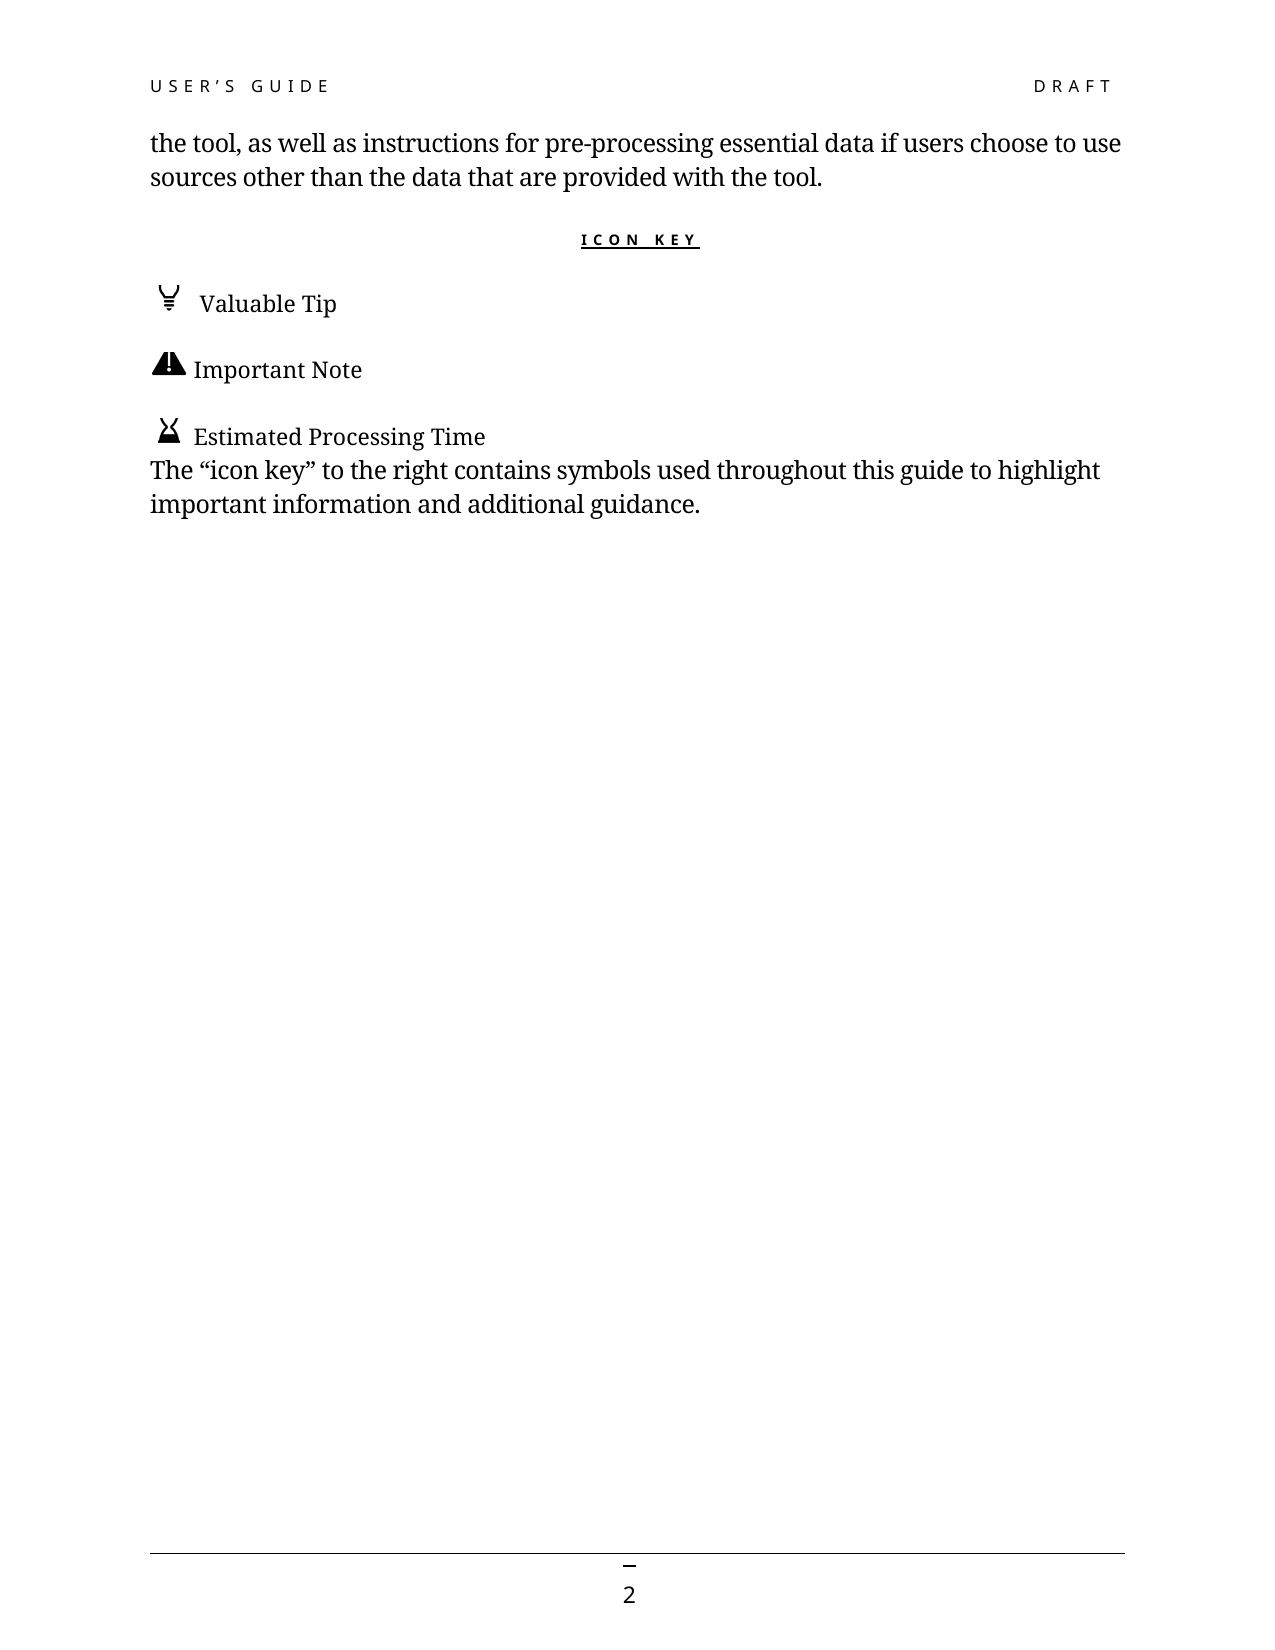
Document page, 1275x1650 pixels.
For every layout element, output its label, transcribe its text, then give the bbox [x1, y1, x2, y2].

text The “icon key” to the right contains symbols used throughout this guide to highlight important information and additional guidance. [150, 452, 1125, 520]
list Estimated Processing Time [150, 419, 1050, 452]
list Important Note [150, 352, 1050, 386]
picture [150, 352, 188, 379]
picture [150, 418, 188, 446]
subtitle icon keY [150, 219, 1125, 252]
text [150, 126, 1125, 194]
list Valuable Tip [150, 286, 1050, 319]
picture [150, 285, 188, 313]
